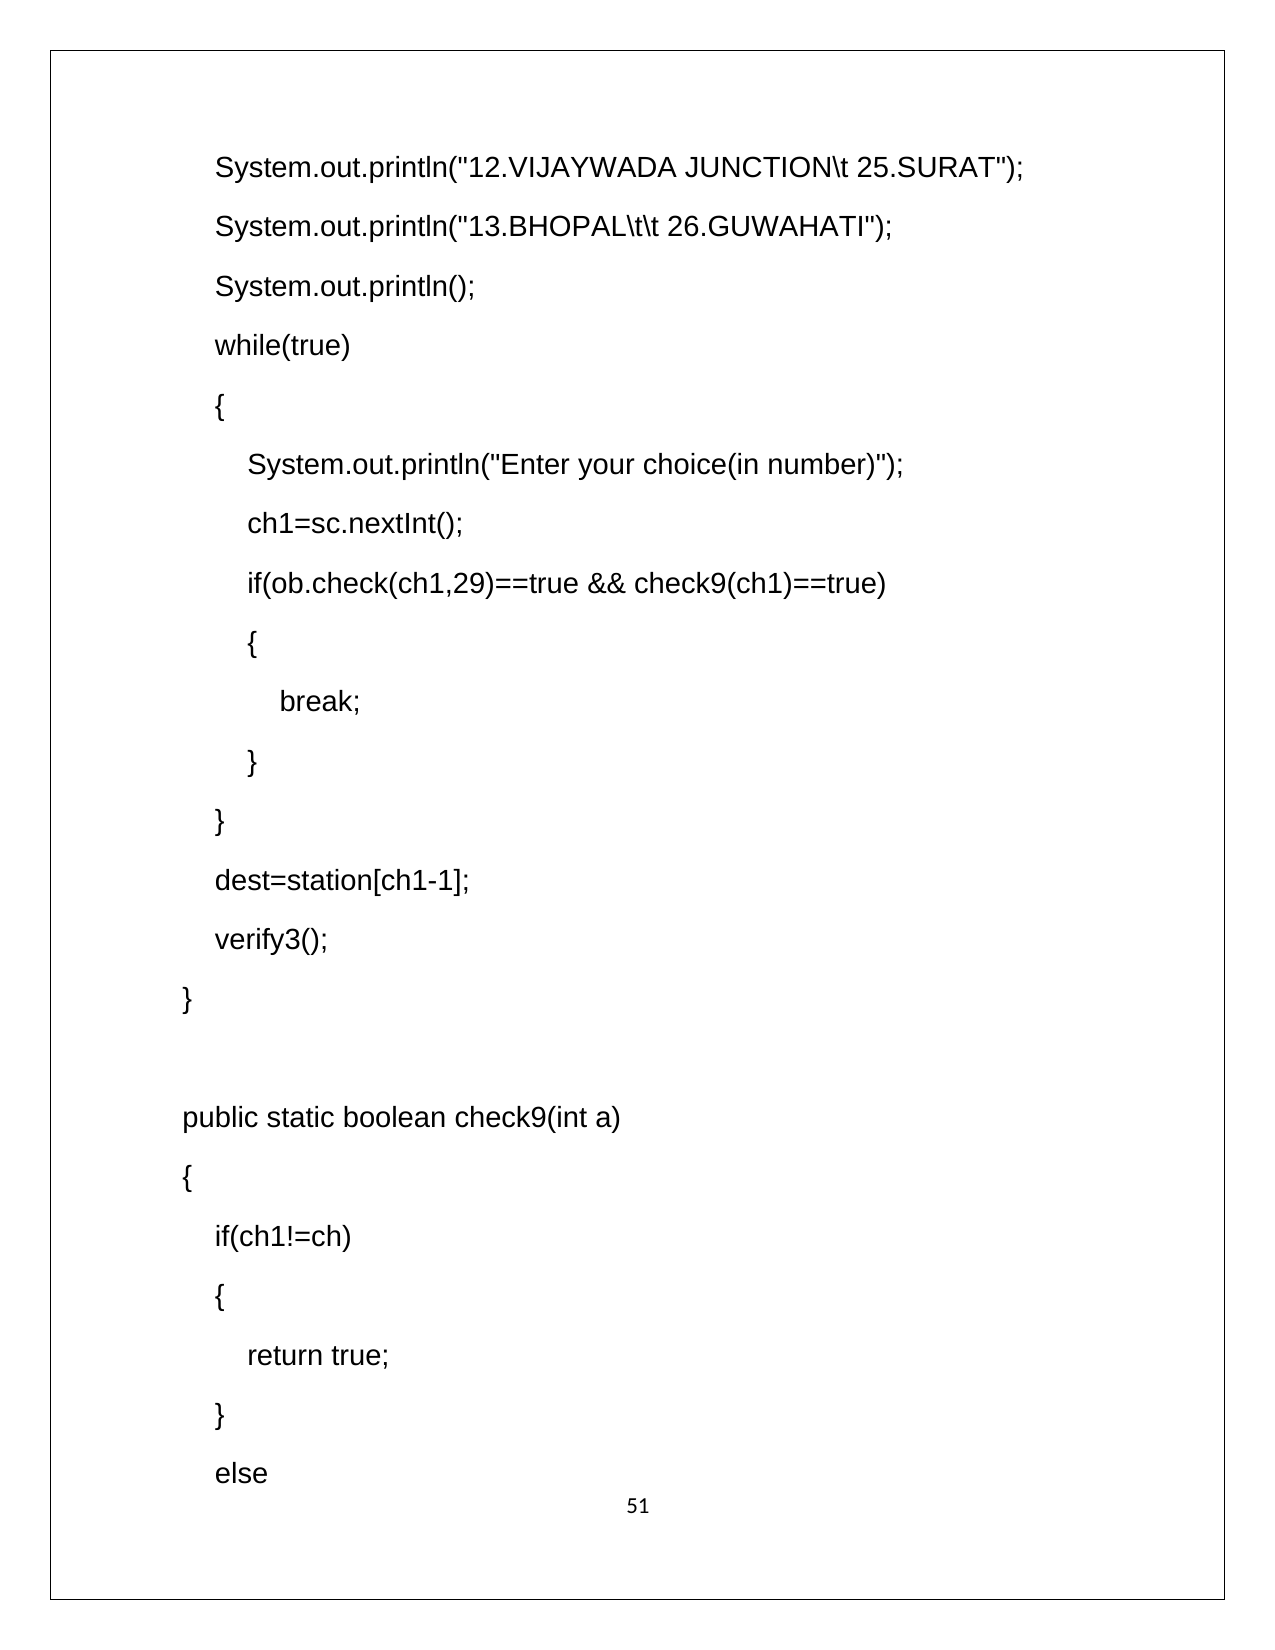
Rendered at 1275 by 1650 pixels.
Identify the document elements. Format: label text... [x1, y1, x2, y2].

text if(ch1!=ch) [150, 1219, 1125, 1252]
text { [150, 387, 1125, 421]
text System.out.println("Enter your choice(in number)"); [150, 447, 1125, 480]
text else [150, 1456, 1125, 1490]
text while(true) [150, 328, 1125, 362]
text if(ob.check(ch1,29)==true && check9(ch1)==true) [150, 566, 1125, 599]
text { [150, 1278, 1125, 1312]
text { [150, 625, 1125, 658]
text { [150, 1159, 1125, 1193]
text } [150, 1397, 1125, 1430]
text return true; [150, 1337, 1125, 1371]
text System.out.println("12.VIJAYWADA JUNCTION\t 25.SURAT"); [150, 150, 1125, 183]
text System.out.println("13.BHOPAL\t\t 26.GUWAHATI"); [150, 209, 1125, 243]
text } [150, 803, 1125, 837]
text verify3(); [150, 922, 1125, 955]
text break; [150, 684, 1125, 718]
text ch1=sc.nextInt(); [150, 506, 1125, 540]
text public static boolean check9(int a) [150, 1100, 1125, 1133]
text } [150, 981, 1125, 1015]
text System.out.println(); [150, 269, 1125, 302]
text dest=station[ch1-1]; [150, 862, 1125, 896]
text } [150, 744, 1125, 777]
